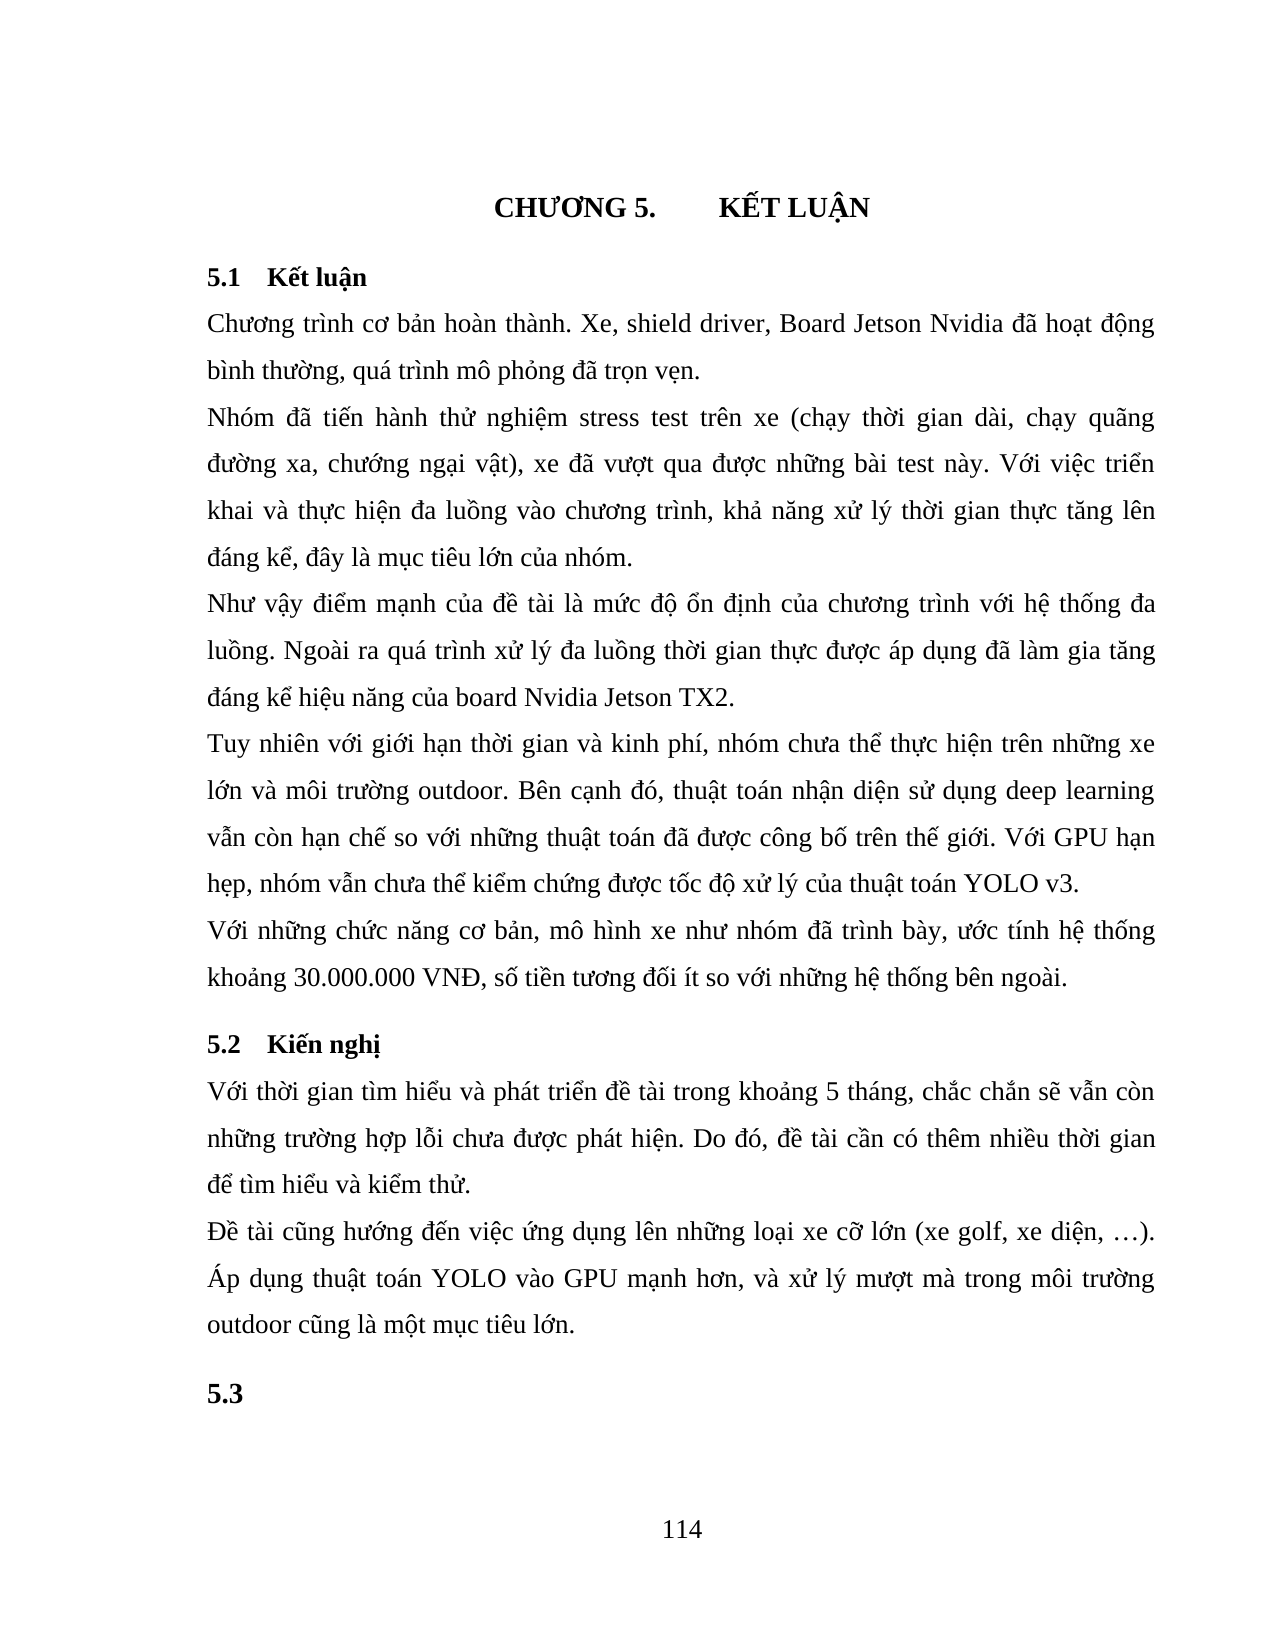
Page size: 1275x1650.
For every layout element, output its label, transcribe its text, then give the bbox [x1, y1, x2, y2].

subtitle Kiến nghị [207, 1028, 1157, 1059]
text Tuy nhiên với giới hạn thời gian và kinh phí, nhóm chưa thể thực hiện trên những xe lớn và môi trường outdoor. Bên cạnh đó, thuật toán nhận diện sử dụng deep learning vẫn còn hạn chế so với những thuật toán đã được công bố trên thế giới. Với GPU hạn hẹp, nhóm vẫn chưa thể kiểm chứng được tốc độ xử lý của thuật toán YOLO v3. [207, 727, 1157, 899]
text Với thời gian tìm hiểu và phát triển đề tài trong khoảng 5 tháng, chắc chắn sẽ vẫn còn những trường hợp lỗi chưa được phát hiện. Do đó, đề tài cần có thêm nhiều thời gian để tìm hiểu và kiểm thử. [207, 1075, 1157, 1199]
text Chương trình cơ bản hoàn thành. Xe, shield driver, Board Jetson Nvidia đã hoạt động bình thường, quá trình mô phỏng đã trọn vẹn. [207, 307, 1157, 385]
subtitle KẾT LUẬN [207, 190, 1157, 223]
text Đề tài cũng hướng đến việc ứng dụng lên những loại xe cỡ lớn (xe golf, xe diện, …). Áp dụng thuật toán YOLO vào GPU mạnh hơn, và xử lý mượt mà trong môi trường outdoor cũng là một mục tiêu lớn. [207, 1215, 1157, 1339]
text Như vậy điểm mạnh của đề tài là mức độ ổn định của chương trình với hệ thống đa luồng. Ngoài ra quá trình xử lý đa luồng thời gian thực được áp dụng đã làm gia tăng đáng kể hiệu năng của board Nvidia Jetson TX2. [207, 587, 1157, 712]
subtitle Kết luận [207, 261, 1157, 292]
text Với những chức năng cơ bản, mô hình xe như nhóm đã trình bày, ước tính hệ thống khoảng 30.000.000 VNĐ, số tiền tương đối ít so với những hệ thống bên ngoài. [207, 914, 1157, 992]
text Nhóm đã tiến hành thử nghiệm stress test trên xe (chạy thời gian dài, chạy quãng đường xa, chướng ngại vật), xe đã vượt qua được những bài test này. Với việc triển khai và thực hiện đa luồng vào chương trình, khả năng xử lý thời gian thực tăng lên đáng kể, đây là mục tiêu lớn của nhóm. [207, 401, 1157, 572]
